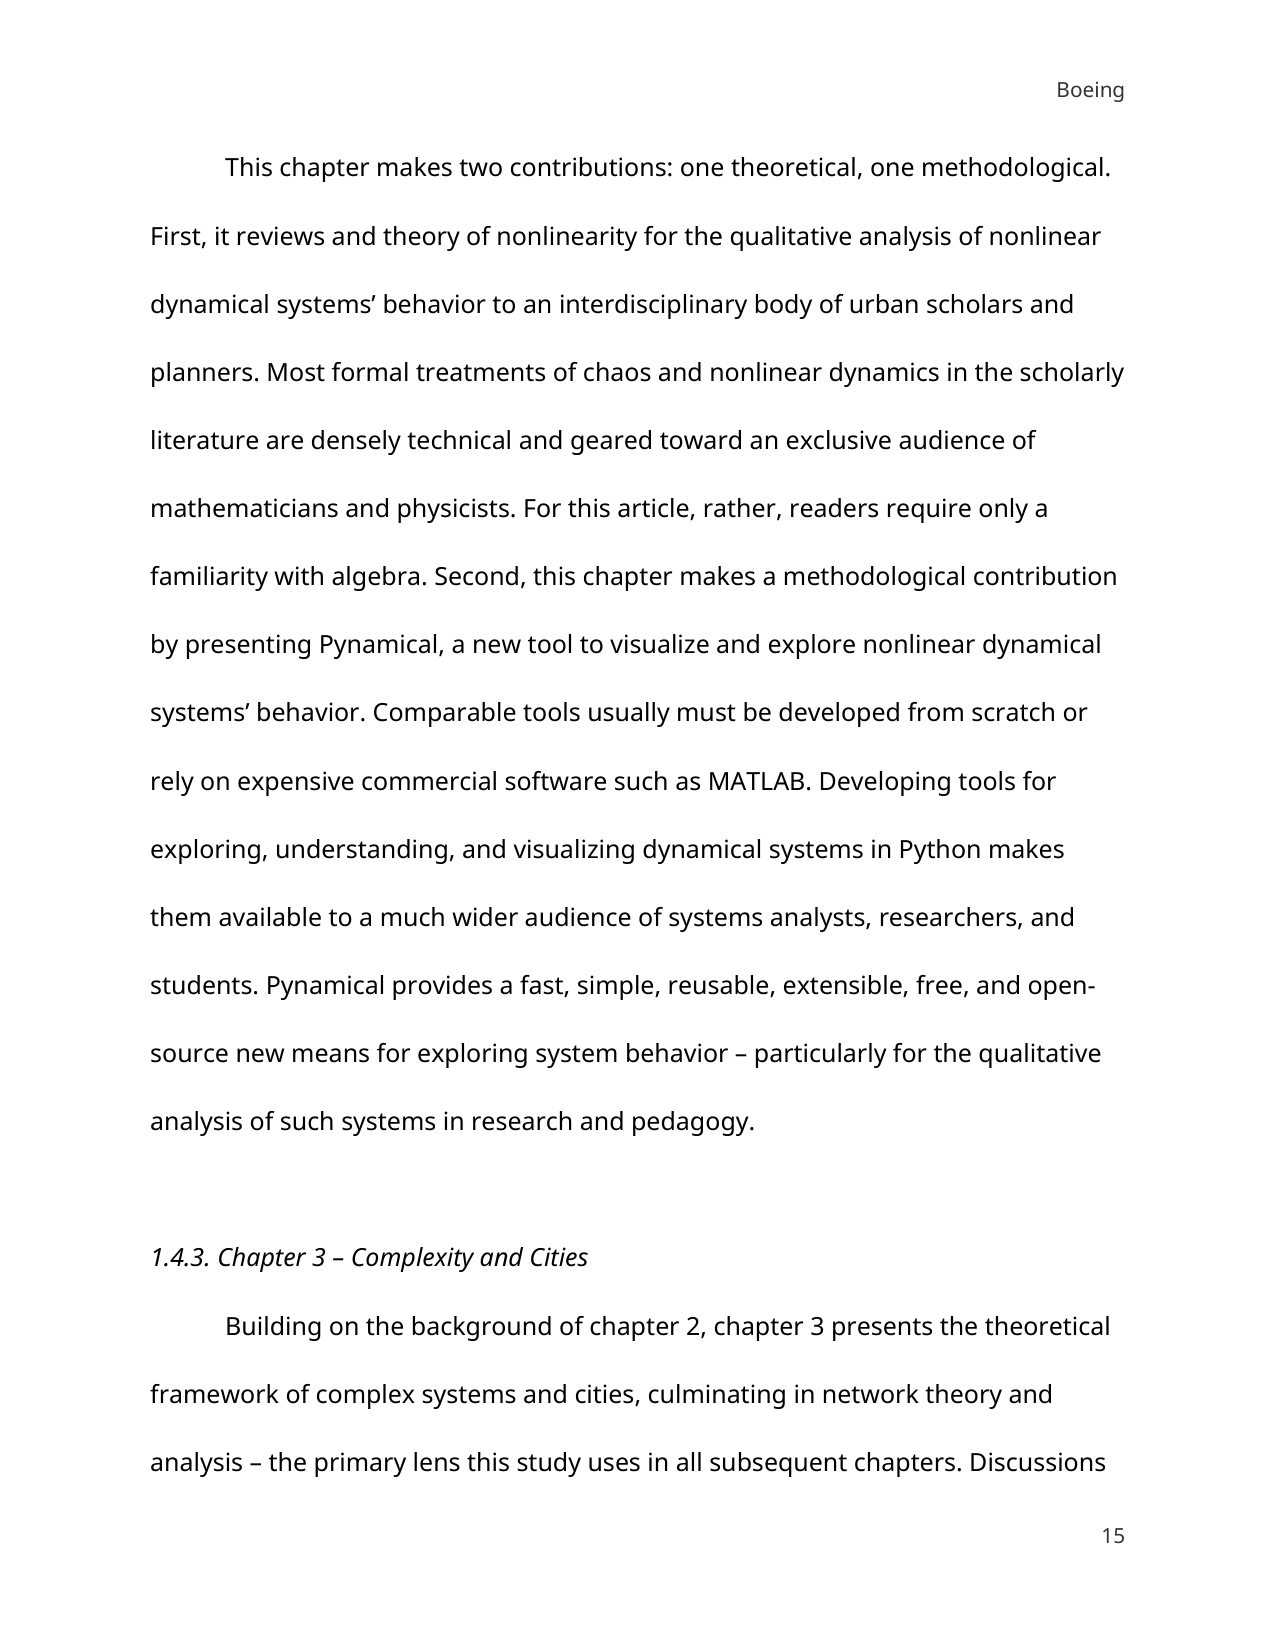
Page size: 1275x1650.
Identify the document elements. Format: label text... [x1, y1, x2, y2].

text This chapter makes two contributions: one theoretical, one methodological. First, it reviews and theory of nonlinearity for the qualitative analysis of nonlinear dynamical systems’ behavior to an interdisciplinary body of urban scholars and planners. Most formal treatments of chaos and nonlinear dynamics in the scholarly literature are densely technical and geared toward an exclusive audience of mathematicians and physicists. For this article, rather, readers require only a familiarity with algebra. Second, this chapter makes a methodological contribution by presenting Pynamical, a new tool to visualize and explore nonlinear dynamical systems’ behavior. Comparable tools usually must be developed from scratch or rely on expensive commercial software such as MATLAB. Developing tools for exploring, understanding, and visualizing dynamical systems in Python makes them available to a much wider audience of systems analysts, researchers, and students. Pynamical provides a fast, simple, reusable, extensible, free, and open-source new means for exploring system behavior – particularly for the qualitative analysis of such systems in research and pedagogy. [150, 150, 1125, 1138]
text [150, 1308, 1125, 1478]
subtitle Chapter 3 – Complexity and Cities [150, 1240, 1125, 1274]
